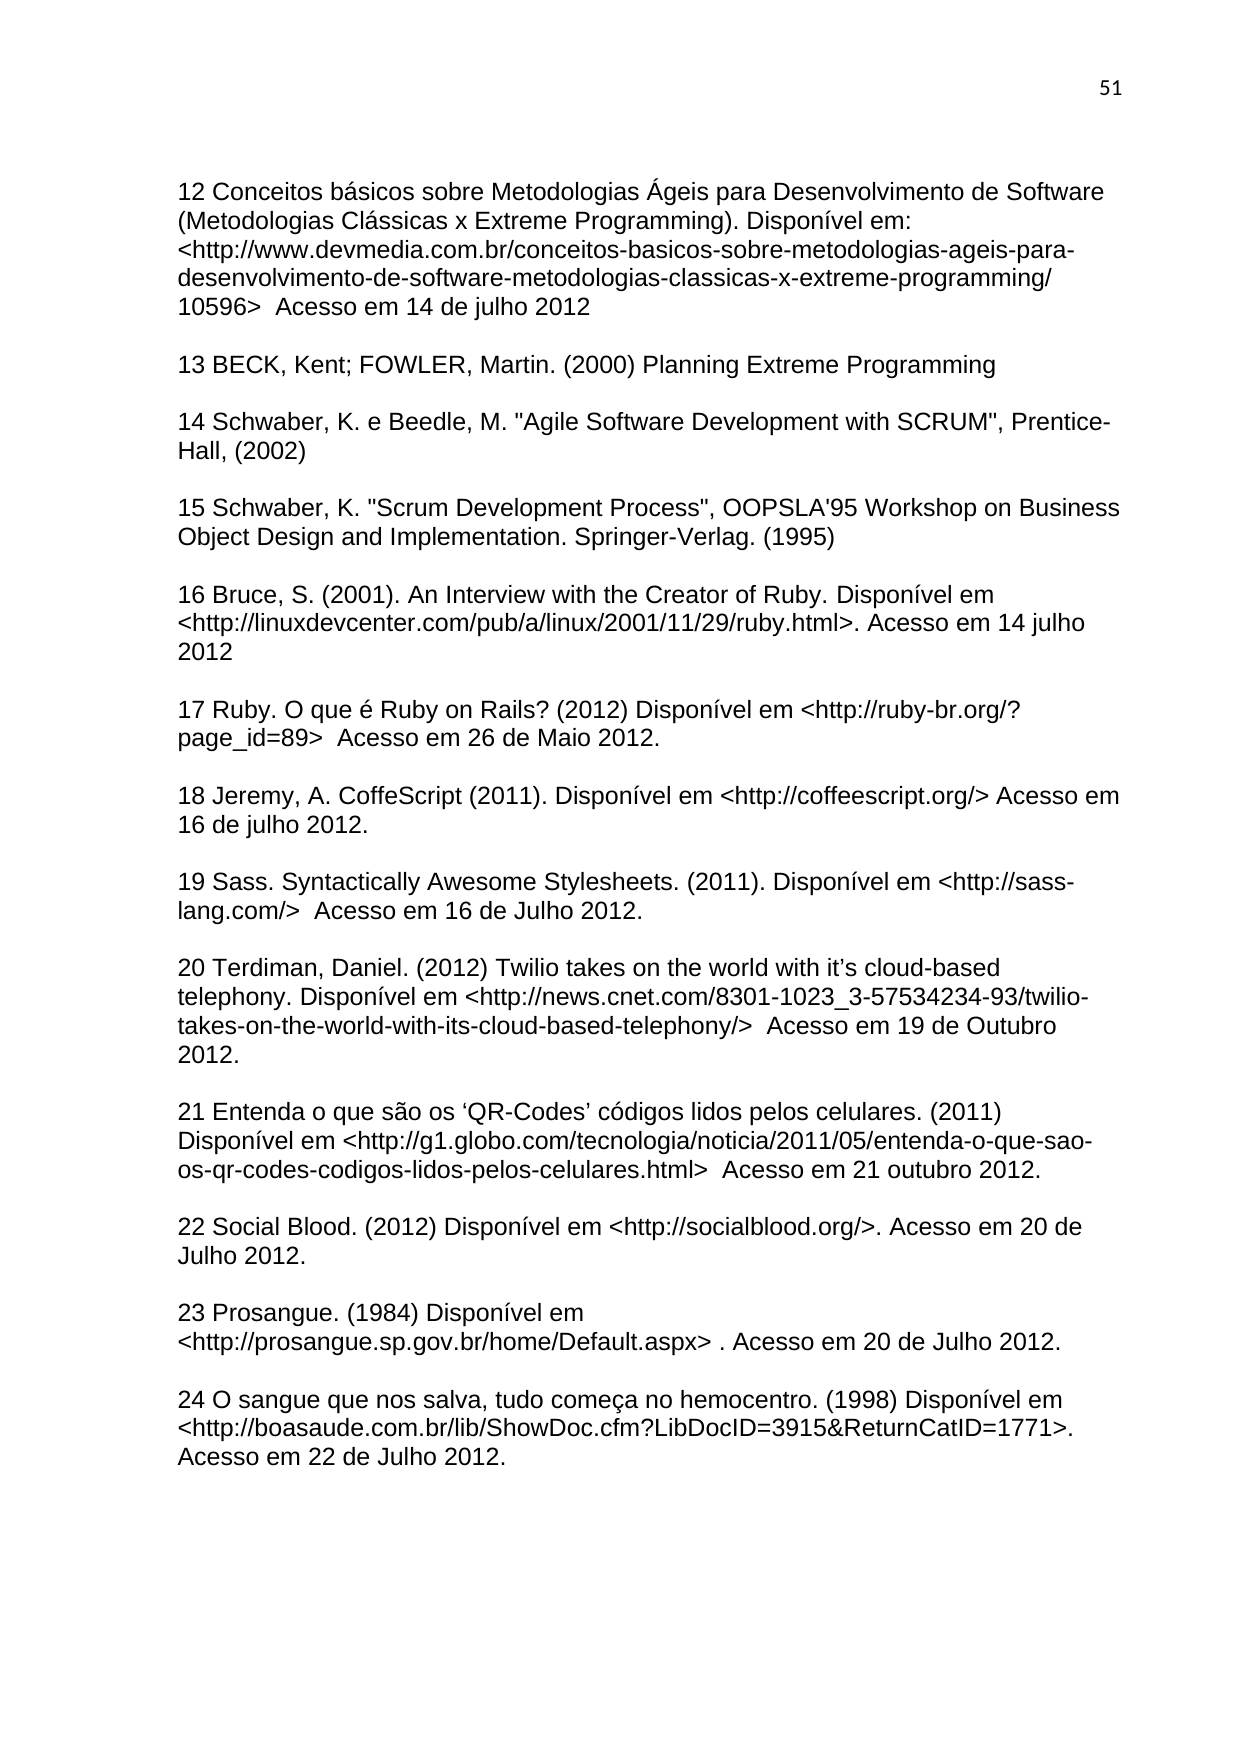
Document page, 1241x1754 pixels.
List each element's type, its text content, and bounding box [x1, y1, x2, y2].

text 16 Bruce, S. (2001). An Interview with the Creator of Ruby. Disponível em <http://linuxdevcenter.com/pub/a/linux/2001/11/29/ruby.html>. Acesso em 14 julho 2012 [177, 580, 1122, 666]
text 13 BECK, Kent; FOWLER, Martin. (2000) Planning Extreme Programming [177, 350, 1122, 378]
text 23 Prosangue. (1984) Disponível em <http://prosangue.sp.gov.br/home/Default.aspx> . Acesso em 20 de Julho 2012. [177, 1298, 1122, 1356]
text 19 Sass. Syntactically Awesome Stylesheets. (2011). Disponível em <http://sass-lang.com/> Acesso em 16 de Julho 2012. [177, 867, 1122, 925]
text 17 Ruby. O que é Ruby on Rails? (2012) Disponível em <http://ruby-br.org/?page_id=89> Acesso em 26 de Maio 2012. [177, 695, 1122, 752]
text 20 Terdiman, Daniel. (2012) Twilio takes on the world with it’s cloud-based telephony. Disponível em <http://news.cnet.com/8301-1023_3-57534234-93/twilio-takes-on-the-world-with-its-cloud-based-telephony/> Acesso em 19 de Outubro 2012. [177, 953, 1122, 1068]
text 22 Social Blood. (2012) Disponível em <http://socialblood.org/>. Acesso em 20 de Julho 2012. [177, 1212, 1122, 1270]
text 15 Schwaber, K. "Scrum Development Process", OOPSLA'95 Workshop on Business Object Design and Implementation. Springer-Verlag. (1995) [177, 493, 1122, 551]
text 14 Schwaber, K. e Beedle, M. "Agile Software Development with SCRUM", Prentice-Hall, (2002) [177, 407, 1122, 465]
text 12 Conceitos básicos sobre Metodologias Ágeis para Desenvolvimento de Software (Metodologias Clássicas x Extreme Programming). Disponível em: <http://www.devmedia.com.br/conceitos-basicos-sobre-metodologias-ageis-para-desenvolvimento-de-software-metodologias-classicas-x-extreme-programming/10596> Acesso em 14 de julho 2012 [177, 177, 1122, 321]
text 18 Jeremy, A. CoffeScript (2011). Disponível em <http://coffeescript.org/> Acesso em 16 de julho 2012. [177, 781, 1122, 838]
text 24 O sangue que nos salva, tudo começa no hemocentro. (1998) Disponível em <http://boasaude.com.br/lib/ShowDoc.cfm?LibDocID=3915&ReturnCatID=1771>. Acesso em 22 de Julho 2012. [177, 1385, 1122, 1471]
text 21 Entenda o que são os ‘QR-Codes’ códigos lidos pelos celulares. (2011) Disponível em <http://g1.globo.com/tecnologia/noticia/2011/05/entenda-o-que-sao-os-qr-codes-codigos-lidos-pelos-celulares.html> Acesso em 21 outubro 2012. [177, 1097, 1122, 1183]
